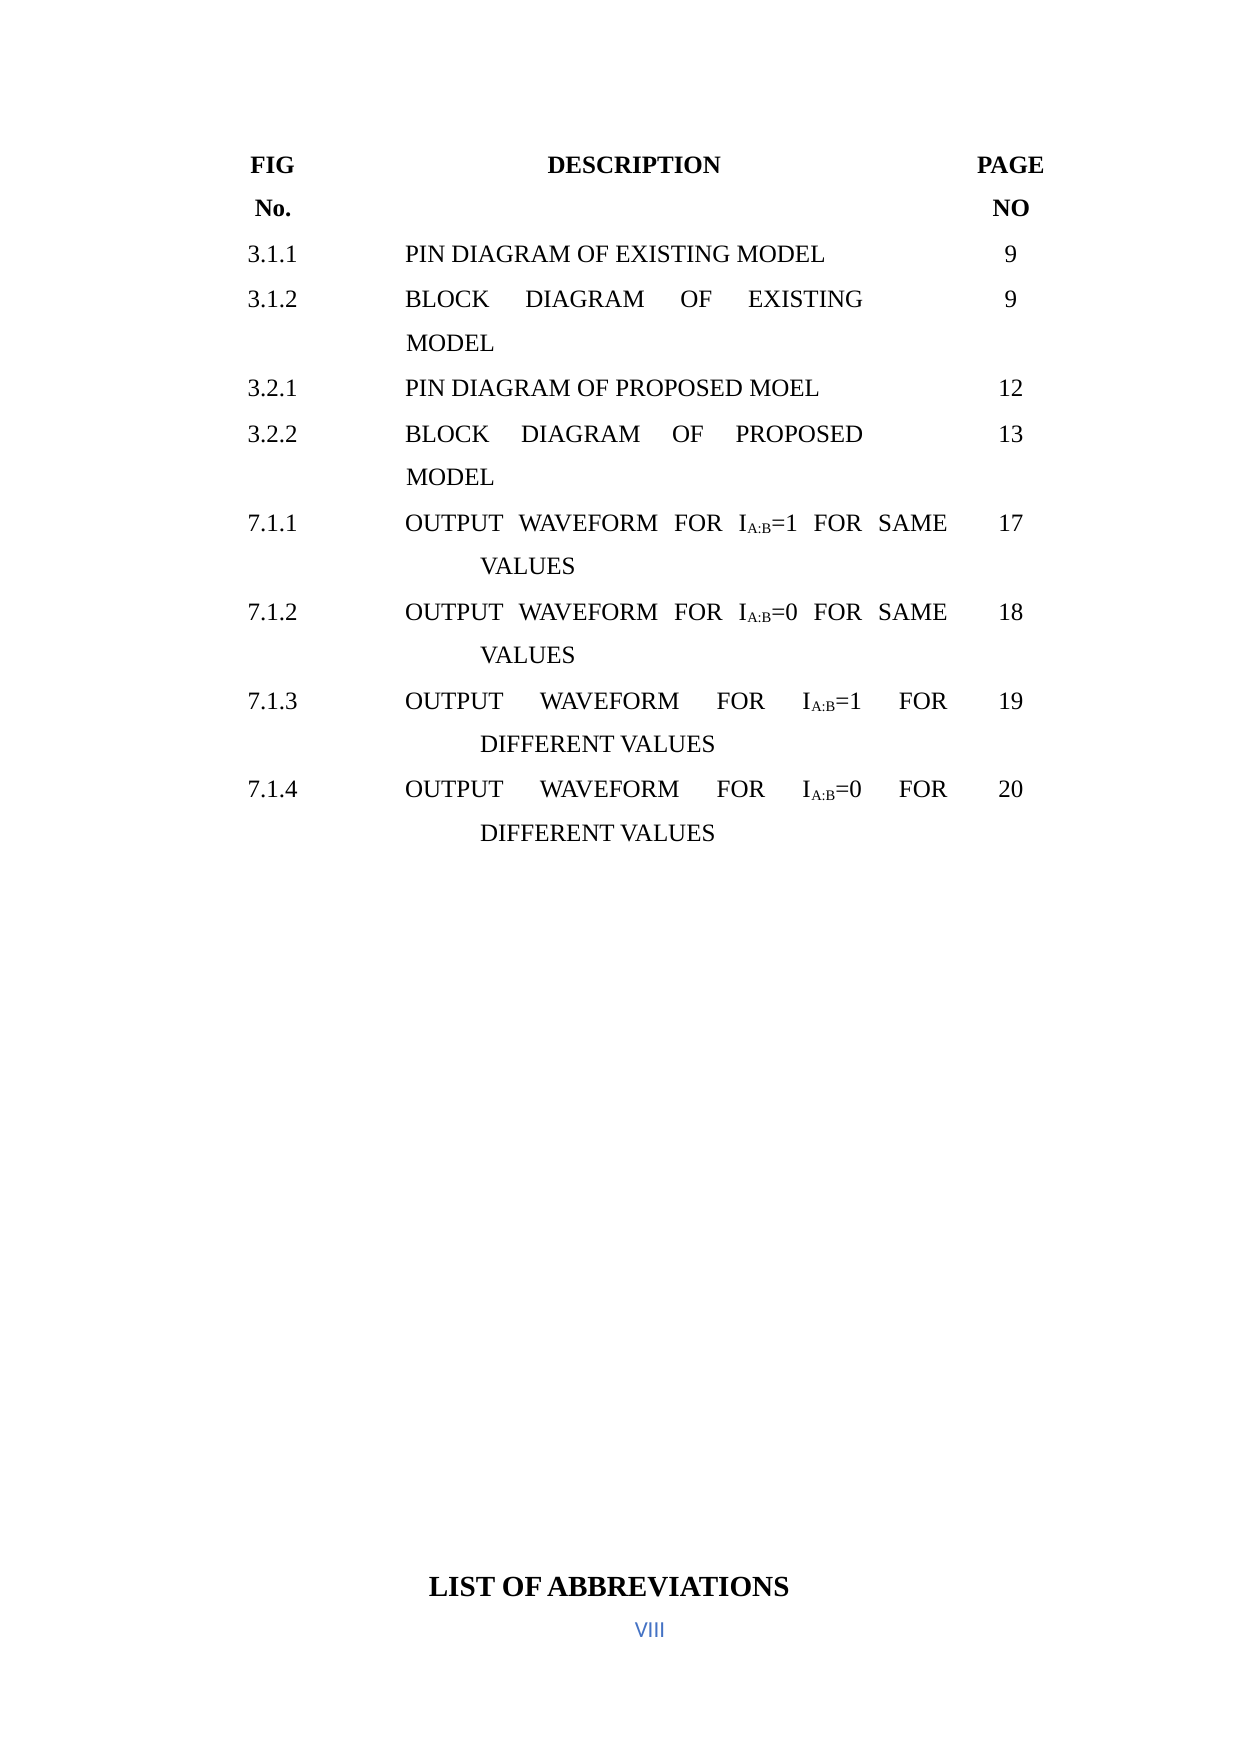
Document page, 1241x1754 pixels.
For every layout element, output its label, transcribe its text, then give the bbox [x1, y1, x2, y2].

table_cell 17 [956, 508, 1148, 597]
table_cell BLOCK DIAGRAM OF PROPOSED MODEL [395, 419, 956, 508]
table_cell OUTPUT WAVEFORM FOR IA:B=1 FOR SAME VALUES [395, 508, 956, 597]
table_cell PIN DIAGRAM OF PROPOSED MOEL [395, 374, 956, 419]
table_cell 18 [956, 597, 1148, 686]
table_cell 12 [956, 374, 1148, 419]
table_cell 3.1.1 [233, 239, 395, 284]
table_cell 3.1.2 [233, 285, 395, 373]
table_header DESCRIPTION [395, 150, 956, 239]
table_cell OUTPUT WAVEFORM FOR IA:B=1 FOR DIFFERENT VALUES [395, 686, 956, 774]
table_cell 9 [956, 285, 1148, 373]
table_cell 20 [956, 775, 1148, 863]
table_header FIG No. [233, 150, 395, 239]
table_cell OUTPUT WAVEFORM FOR IA:B=0 FOR DIFFERENT VALUES [395, 775, 956, 863]
table_cell 19 [956, 686, 1148, 774]
table_cell 7.1.1 [233, 508, 395, 597]
table_cell PIN DIAGRAM OF EXISTING MODEL [395, 239, 956, 284]
table_header PAGE NO [956, 150, 1148, 239]
table_cell BLOCK DIAGRAM OF EXISTING MODEL [395, 285, 956, 373]
table_cell 3.2.2 [233, 419, 395, 508]
table_cell 13 [956, 419, 1148, 508]
table_cell 3.2.1 [233, 374, 395, 419]
text LIST OF ABBREVIATIONS [221, 1569, 996, 1603]
table_cell OUTPUT WAVEFORM FOR IA:B=0 FOR SAME VALUES [395, 597, 956, 686]
table_cell 7.1.3 [233, 686, 395, 774]
table_cell 9 [956, 239, 1148, 284]
table_cell 7.1.2 [233, 597, 395, 686]
table_cell 7.1.4 [233, 775, 395, 863]
